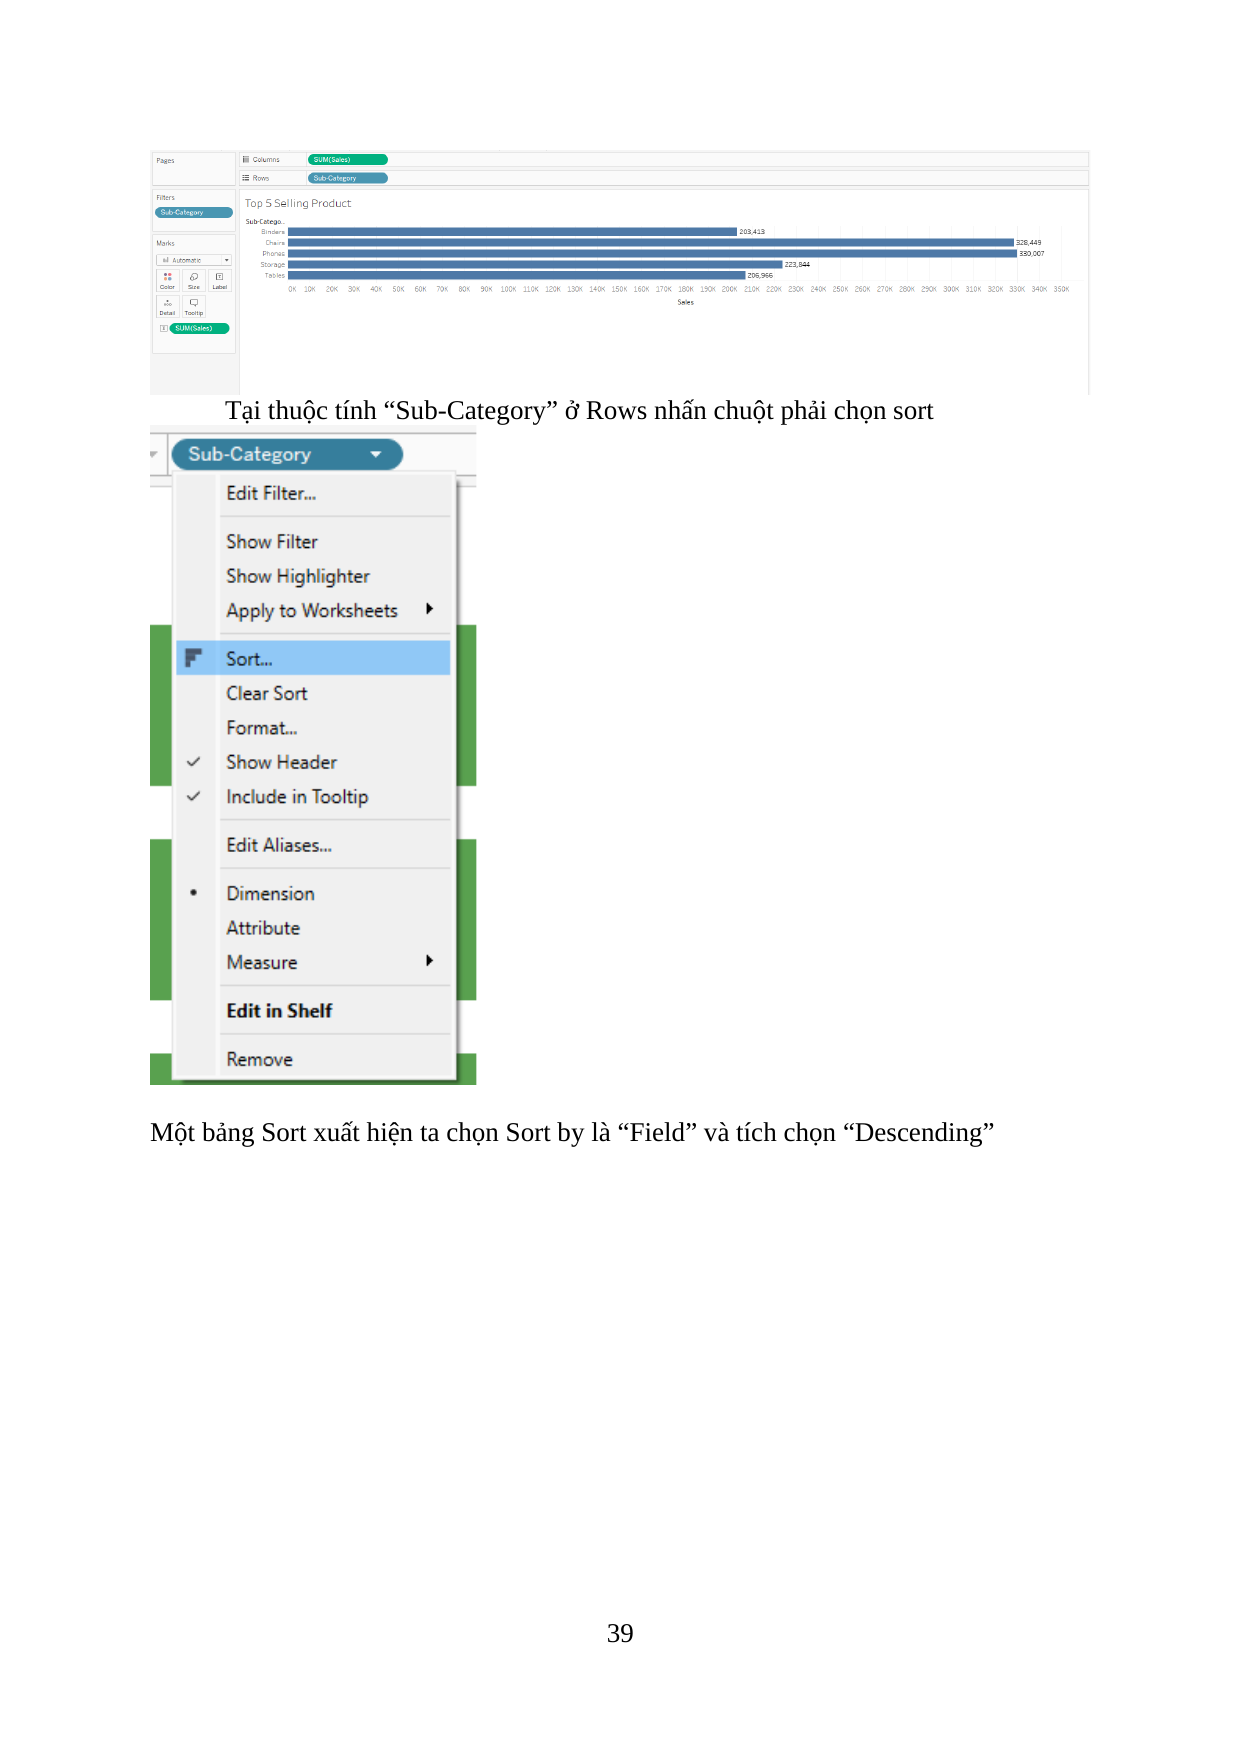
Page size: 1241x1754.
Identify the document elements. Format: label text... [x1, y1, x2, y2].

text Một bảng Sort xuất hiện ta chọn Sort by là “Field” và tích chọn “Descending” [150, 1116, 1090, 1147]
text Tại thuộc tính “Sub-Category” ở Rows nhấn chuột phải chọn sort [150, 395, 1090, 425]
picture [150, 425, 477, 1085]
picture [150, 150, 1091, 395]
